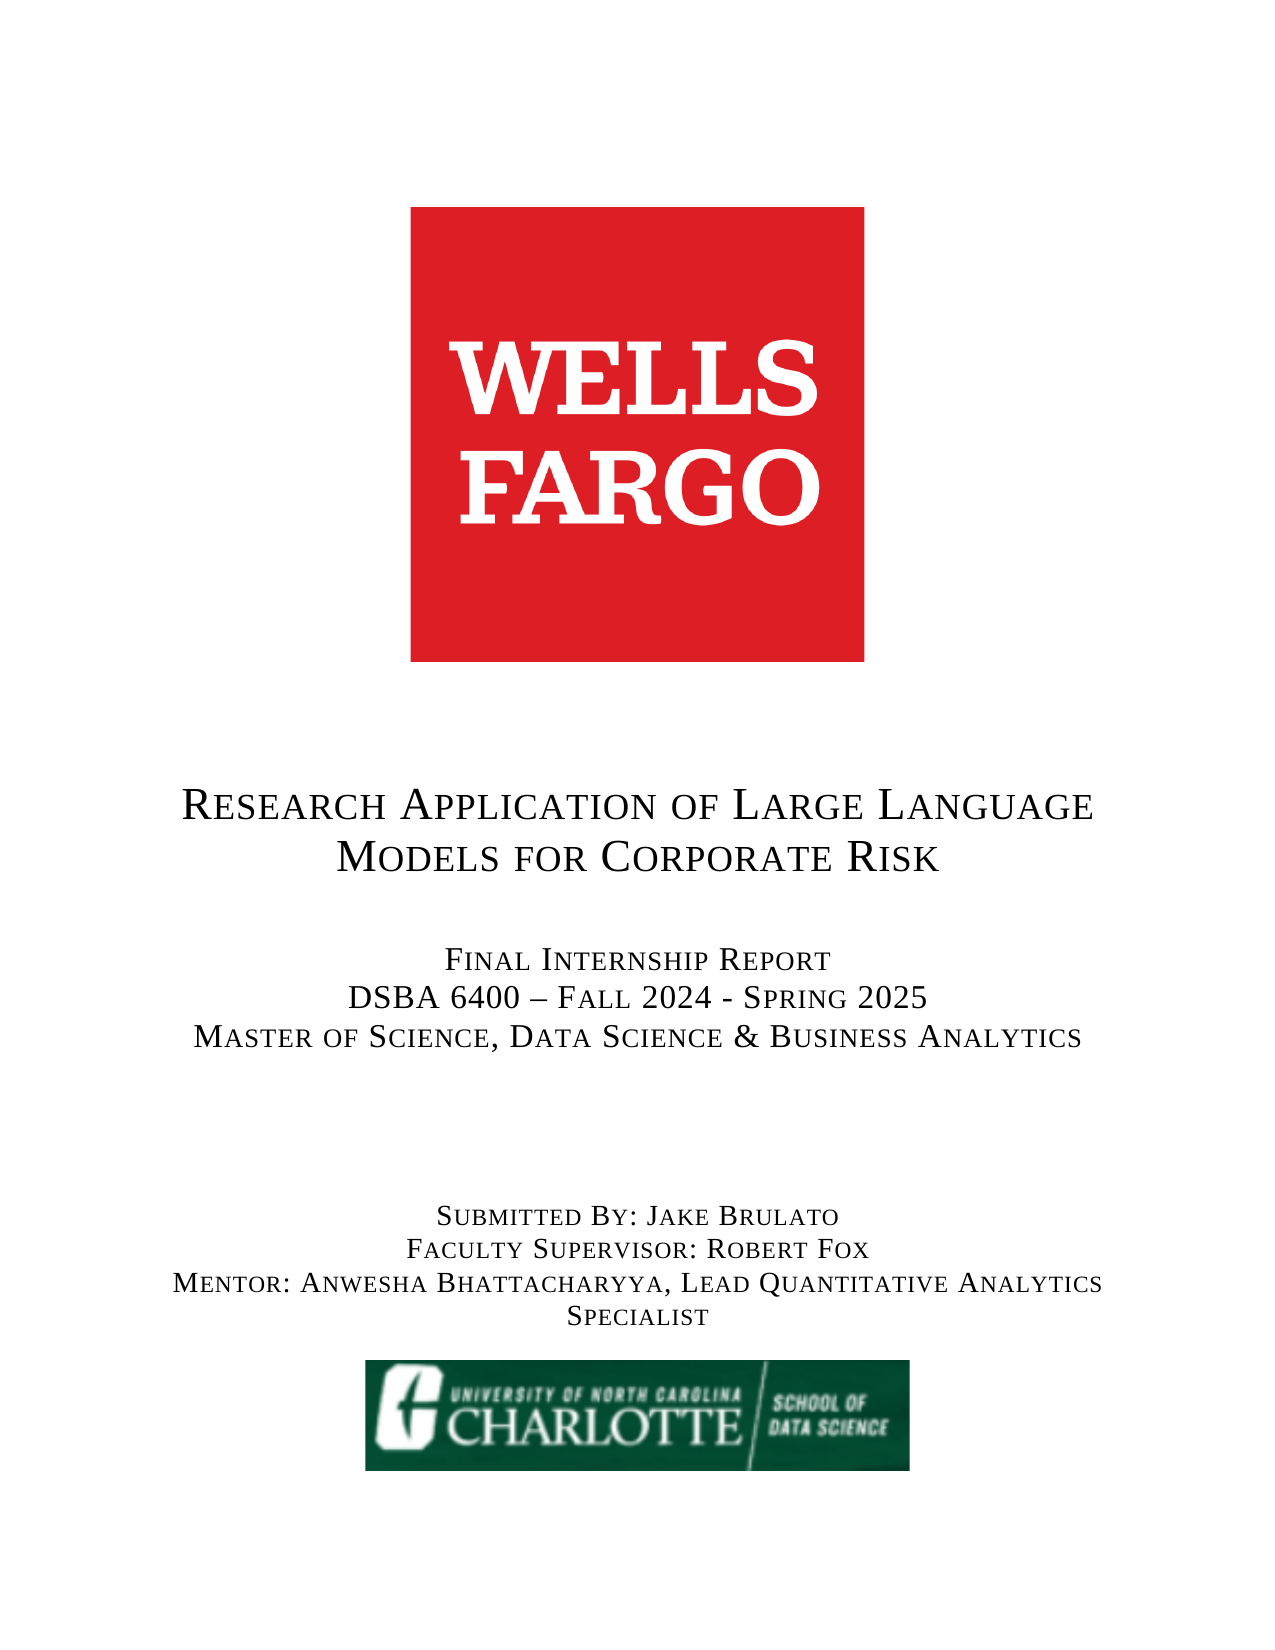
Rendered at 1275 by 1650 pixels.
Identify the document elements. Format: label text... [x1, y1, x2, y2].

text DSBA 6400 – Fall 2024 - Spring 2025 [150, 977, 1125, 1016]
text Mentor: Anwesha Bhattacharyya, Lead Quantitative Analytics Specialist [150, 1265, 1125, 1332]
picture [365, 1360, 910, 1471]
text Master of Science, Data Science & Business Analytics [150, 1016, 1125, 1054]
picture [410, 207, 865, 662]
text Final Internship Report [150, 939, 1125, 977]
text Submitted By: Jake Brulato [150, 1198, 1125, 1231]
text Faculty Supervisor: Robert Fox [150, 1231, 1125, 1265]
text Research Application of Large Language Models for Corporate Risk [150, 776, 1125, 882]
